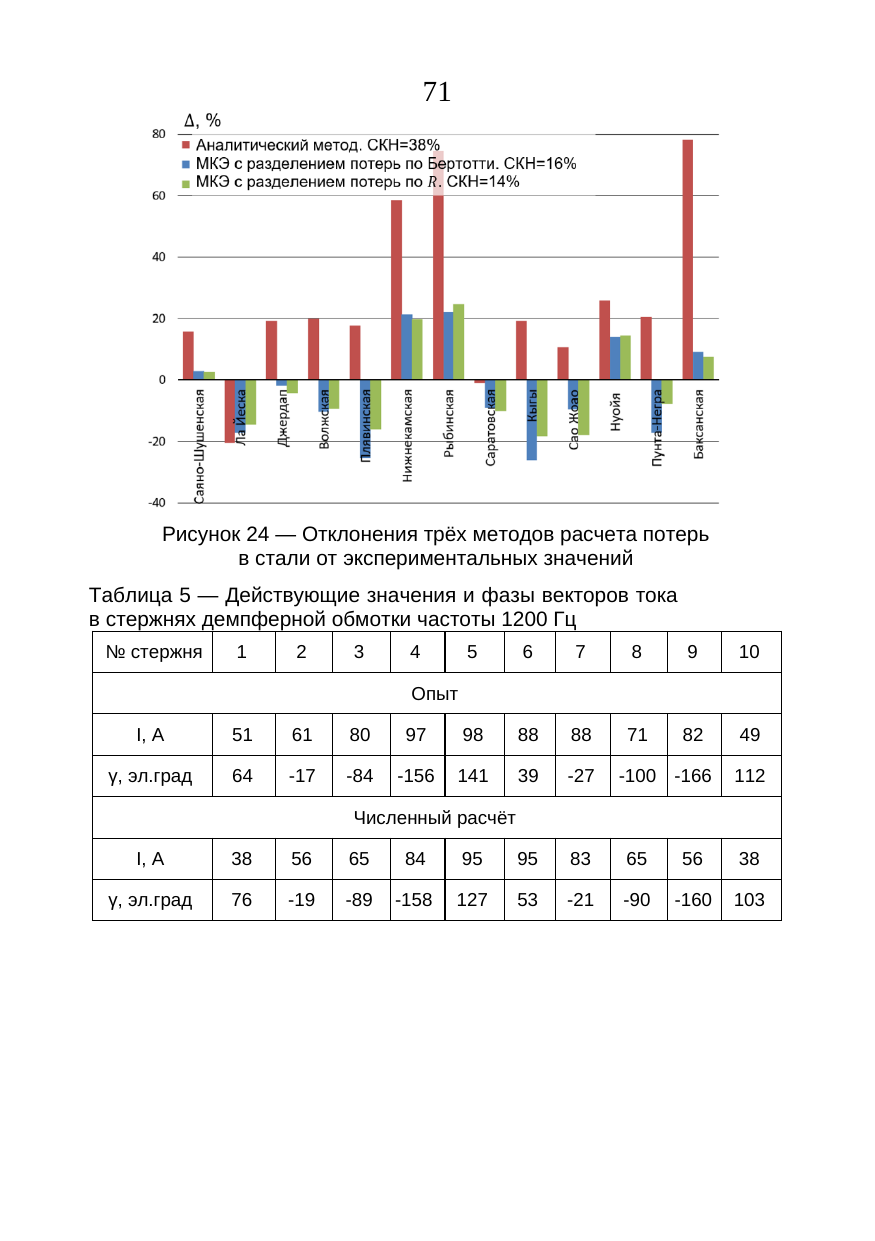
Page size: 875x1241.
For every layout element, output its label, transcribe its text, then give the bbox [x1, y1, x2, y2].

table_header 7 [556, 632, 610, 672]
table_cell -17 [276, 756, 332, 796]
table_cell 95 [505, 839, 555, 879]
table_cell 103 [722, 880, 781, 920]
table_cell 82 [668, 714, 721, 755]
table_header 5 [446, 632, 504, 672]
table_cell 141 [446, 756, 504, 796]
table_header 2 [276, 632, 332, 672]
table_cell γ, эл.град [93, 756, 212, 796]
table_cell 88 [505, 714, 555, 755]
table_cell 38 [722, 839, 781, 879]
picture [140, 107, 731, 510]
table_cell -90 [611, 880, 667, 920]
table_header 8 [611, 632, 667, 672]
table_cell 51 [213, 714, 275, 755]
table_cell 71 [611, 714, 667, 755]
table_cell -100 [611, 756, 667, 796]
table_cell -156 [391, 756, 444, 796]
text Рисунок 24 — Отклонения трёх методов расчета потерь в стали от экспериментальных значений [89, 522, 783, 570]
table_cell 61 [276, 714, 332, 755]
table_cell 56 [276, 839, 332, 879]
table_header 9 [668, 632, 721, 672]
table_cell Численный расчёт [93, 797, 781, 837]
table_cell 39 [505, 756, 555, 796]
table_header 1 [213, 632, 275, 672]
table_cell 112 [722, 756, 781, 796]
table_cell 65 [611, 839, 667, 879]
table_cell 97 [391, 714, 444, 755]
table_header 3 [333, 632, 390, 672]
table_cell -166 [668, 756, 721, 796]
table_header 4 [391, 632, 444, 672]
table_cell -27 [556, 756, 610, 796]
table_cell -19 [276, 880, 332, 920]
table_cell Опыт [93, 673, 781, 713]
table_header 6 [505, 632, 555, 672]
table_cell 56 [668, 839, 721, 879]
table_cell -160 [668, 880, 721, 920]
table_cell 53 [505, 880, 555, 920]
table_cell -21 [556, 880, 610, 920]
table_cell 49 [722, 714, 781, 755]
table_header № стержня [93, 632, 212, 672]
table_cell 127 [446, 880, 504, 920]
table_cell 76 [213, 880, 275, 920]
table_cell 84 [391, 839, 444, 879]
table_cell 38 [213, 839, 275, 879]
table_cell -158 [391, 880, 444, 920]
table_header 10 [722, 632, 781, 672]
table_cell 65 [333, 839, 390, 879]
table_cell 95 [446, 839, 504, 879]
text Таблица 5 — Действующие значения и фазы векторов тока в стержнях демпферной обмотки частоты 1200 Гц [89, 583, 678, 631]
table_cell 83 [556, 839, 610, 879]
table_cell 98 [446, 714, 504, 755]
table_cell 88 [556, 714, 610, 755]
table_cell I, A [93, 714, 212, 755]
table_cell -89 [333, 880, 390, 920]
table_cell 80 [333, 714, 390, 755]
table_cell 64 [213, 756, 275, 796]
table_cell I, A [93, 839, 212, 879]
table_cell γ, эл.град [93, 880, 212, 920]
table_cell -84 [333, 756, 390, 796]
